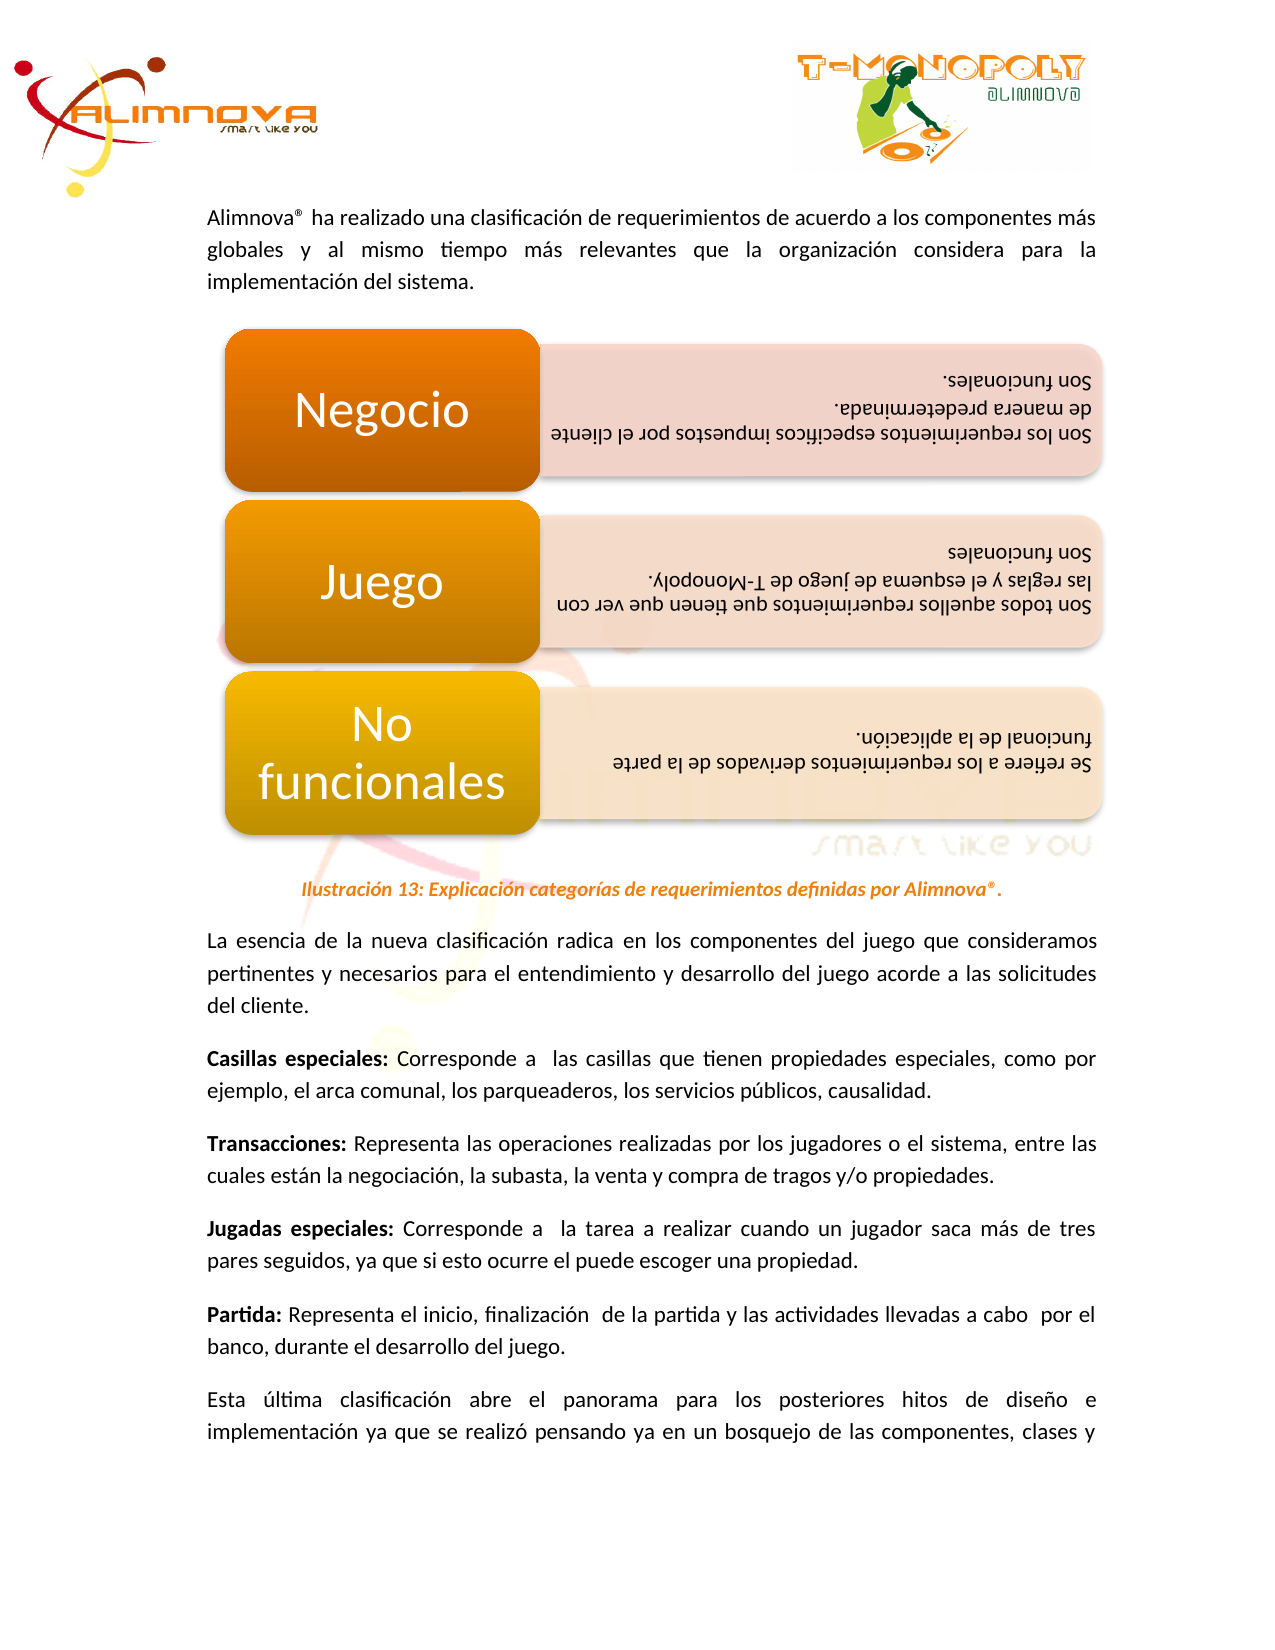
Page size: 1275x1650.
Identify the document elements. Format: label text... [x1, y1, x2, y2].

text Casillas especiales: Corresponde a las casillas que tienen propiedades especiales, como por ejemplo, el arca comunal, los parqueaderos, los servicios públicos, causalidad. [207, 1044, 1098, 1104]
text Jugadas especiales: Corresponde a la tarea a realizar cuando un jugador saca más de tres pares seguidos, ya que si esto ocurre el puede escoger una propiedad. [207, 1214, 1098, 1275]
text La esencia de la nueva clasificación radica en los componentes del juego que consideramos pertinentes y necesarios para el entendimiento y desarrollo del juego acorde a las solicitudes del cliente. [207, 927, 1098, 1019]
text Alimnova® ha realizado una clasificación de requerimientos de acuerdo a los componentes más globales y al mismo tiempo más relevantes que la organización considera para la implementación del sistema. [207, 177, 1098, 295]
text Ilustración 13: Explicación categorías de requerimientos definidas por Alimnova®. [207, 877, 1098, 902]
picture [10, 55, 319, 199]
text Transacciones: Representa las operaciones realizadas por los jugadores o el sistema, entre las cuales están la negociación, la subasta, la venta y compra de tragos y/o propiedades. [207, 1129, 1098, 1189]
picture [792, 40, 1093, 173]
text Partida: Representa el inicio, finalización de la partida y las actividades llevadas a cabo por el banco, durante el desarrollo del juego. [207, 1300, 1098, 1360]
